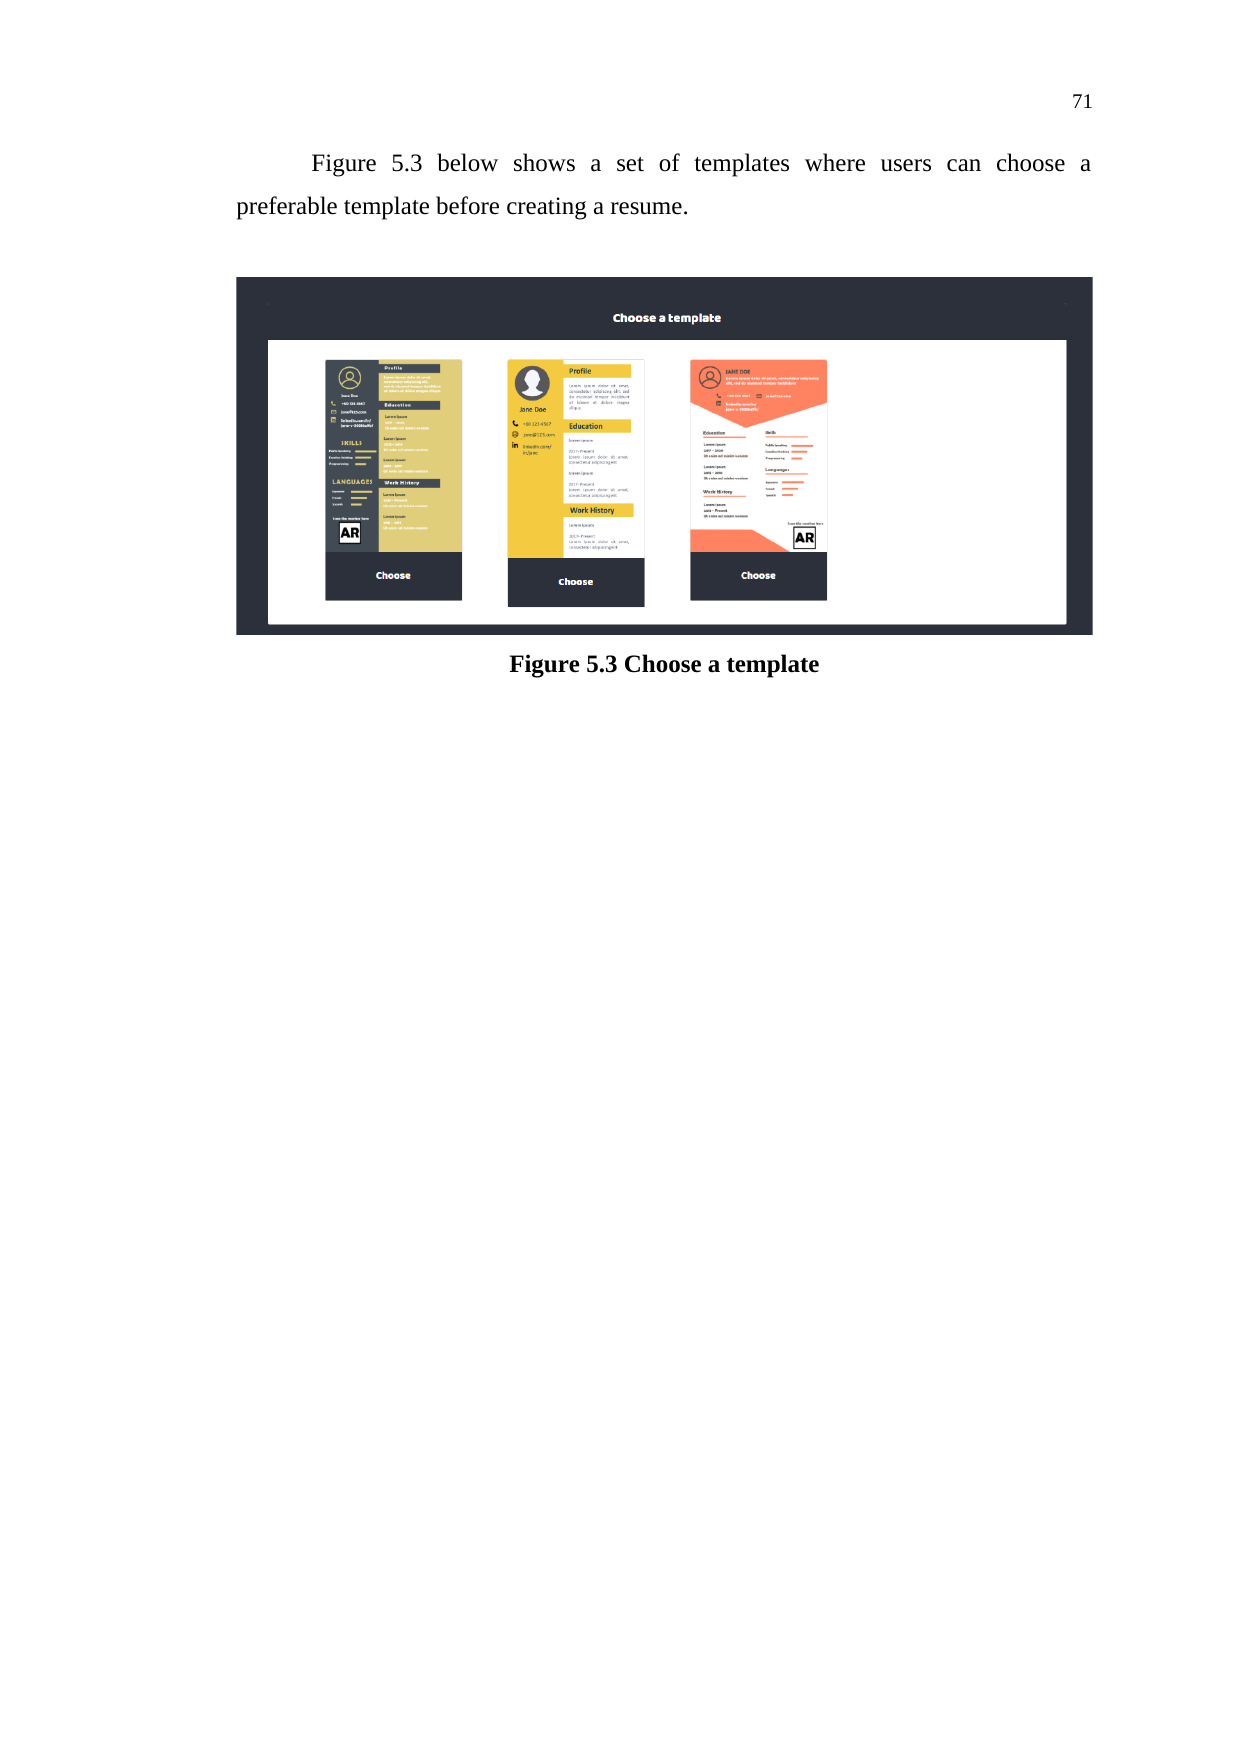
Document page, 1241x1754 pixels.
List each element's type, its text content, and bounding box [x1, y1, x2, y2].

text Figure 5.3 below shows a set of templates where users can choose a preferable template before creating a resume. [236, 148, 1092, 219]
text Figure 5.3 Choose a template [236, 649, 1092, 677]
picture [236, 277, 1093, 635]
